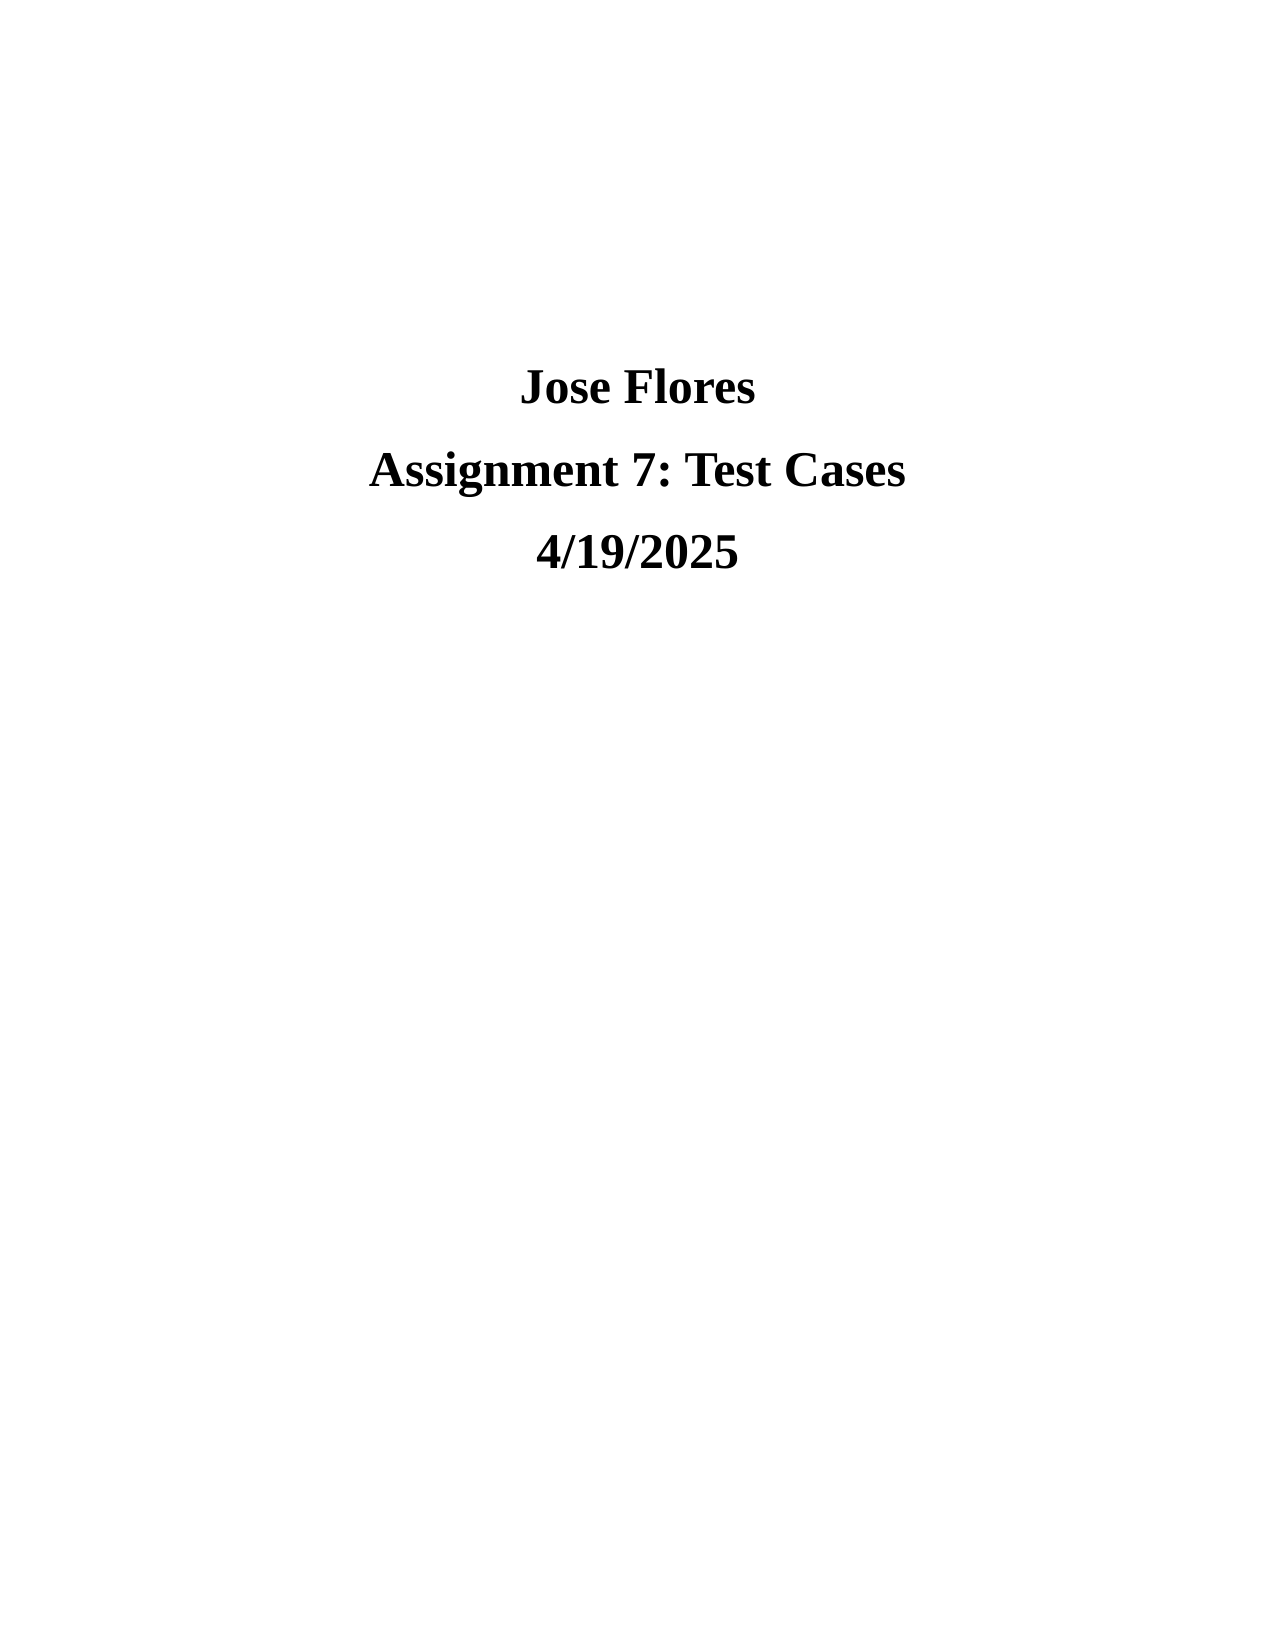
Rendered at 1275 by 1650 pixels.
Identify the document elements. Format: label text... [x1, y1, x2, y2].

text Assignment 7: Test Cases [150, 439, 1125, 497]
text 4/19/2025 [150, 522, 1125, 579]
text Jose Flores [150, 357, 1125, 414]
